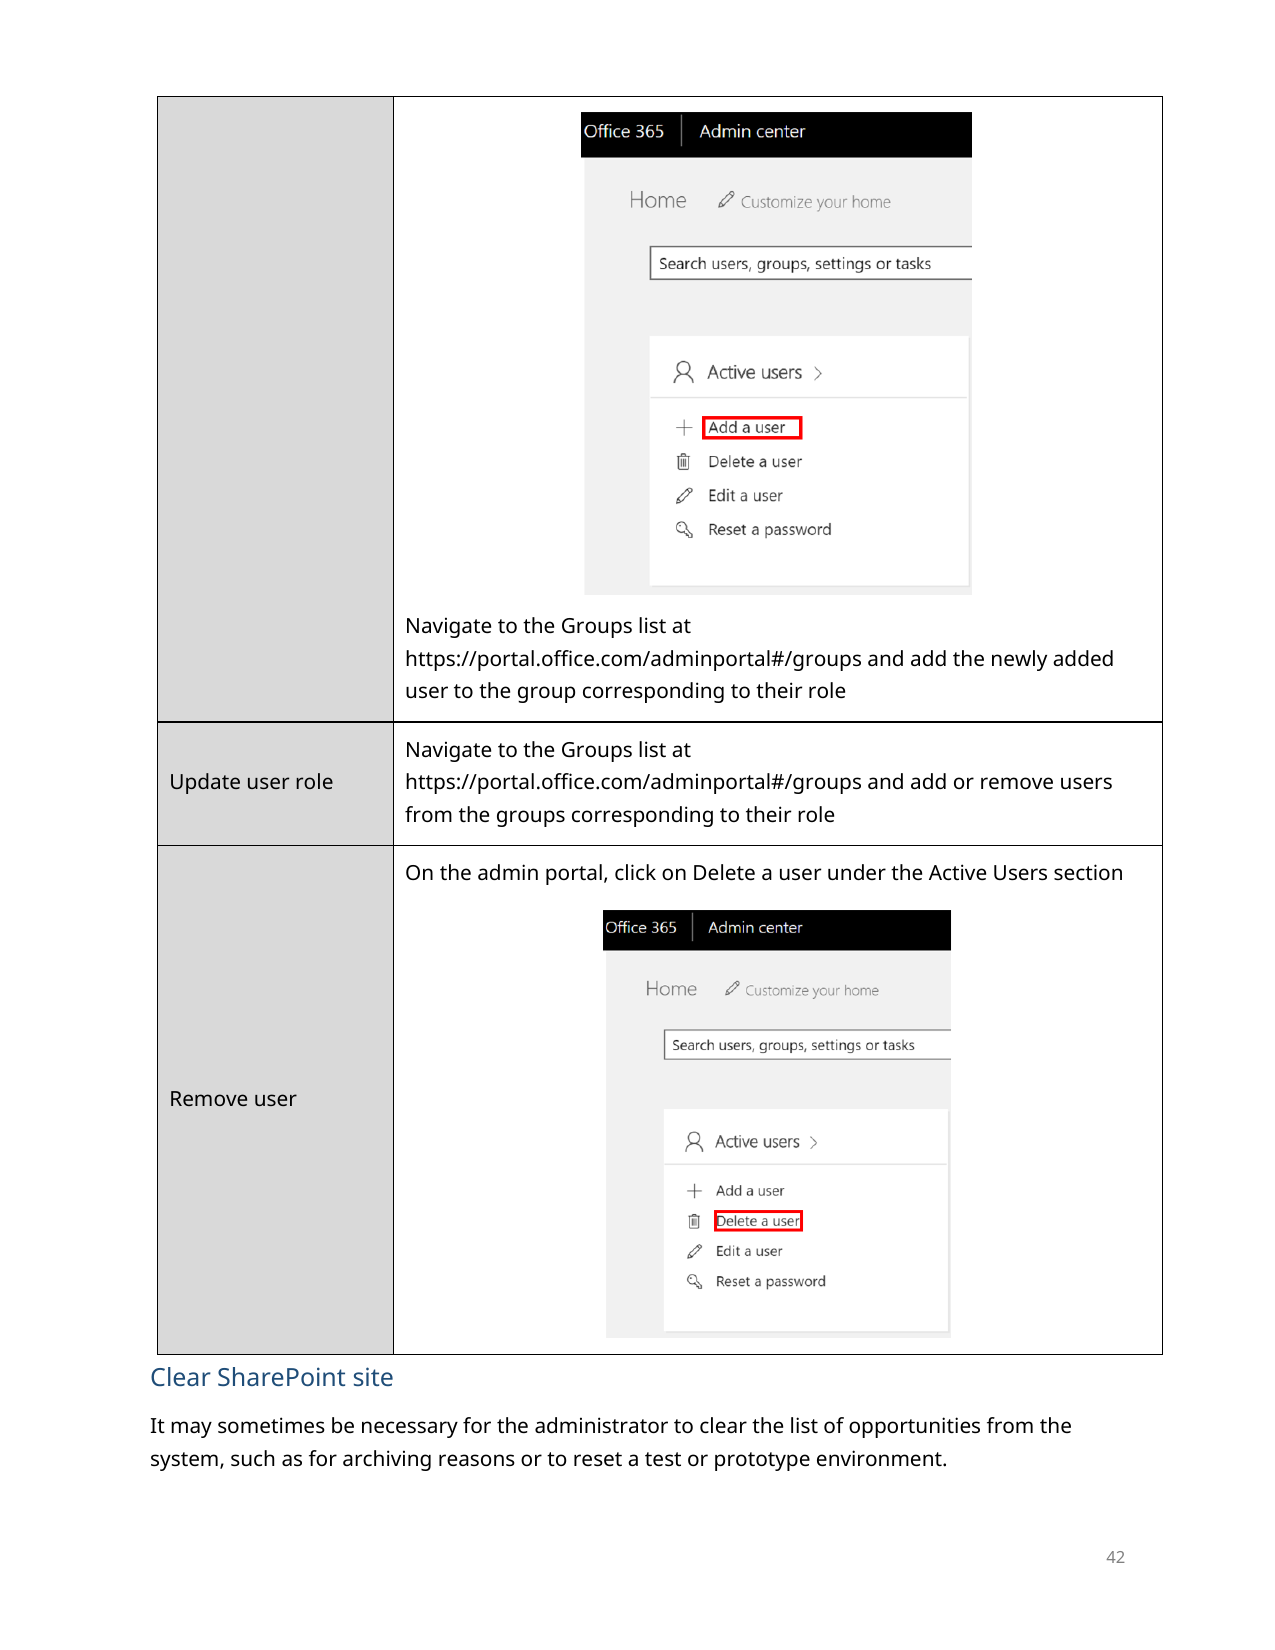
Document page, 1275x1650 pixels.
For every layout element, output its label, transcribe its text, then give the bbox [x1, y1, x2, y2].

table_cell Navigate to the Groups list at https://portal.office.com/adminportal#/groups and add or remove users from the groups corresponding to their role [394, 723, 1162, 845]
text It may sometimes be necessary for the administrator to clear the list of opportunities from the system, such as for archiving reasons or to reset a test or prototype environment. [150, 1411, 1125, 1472]
table_cell Remove user [158, 846, 393, 1354]
table_header Add a new user [158, 97, 393, 721]
table_cell Update user role [158, 723, 393, 845]
picture [600, 903, 956, 1338]
picture [575, 109, 982, 595]
table_cell On the admin portal, click on Delete a user under the Active Users section [394, 846, 1162, 1354]
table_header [394, 97, 1162, 721]
subtitle Clear SharePoint site [150, 1359, 1125, 1393]
